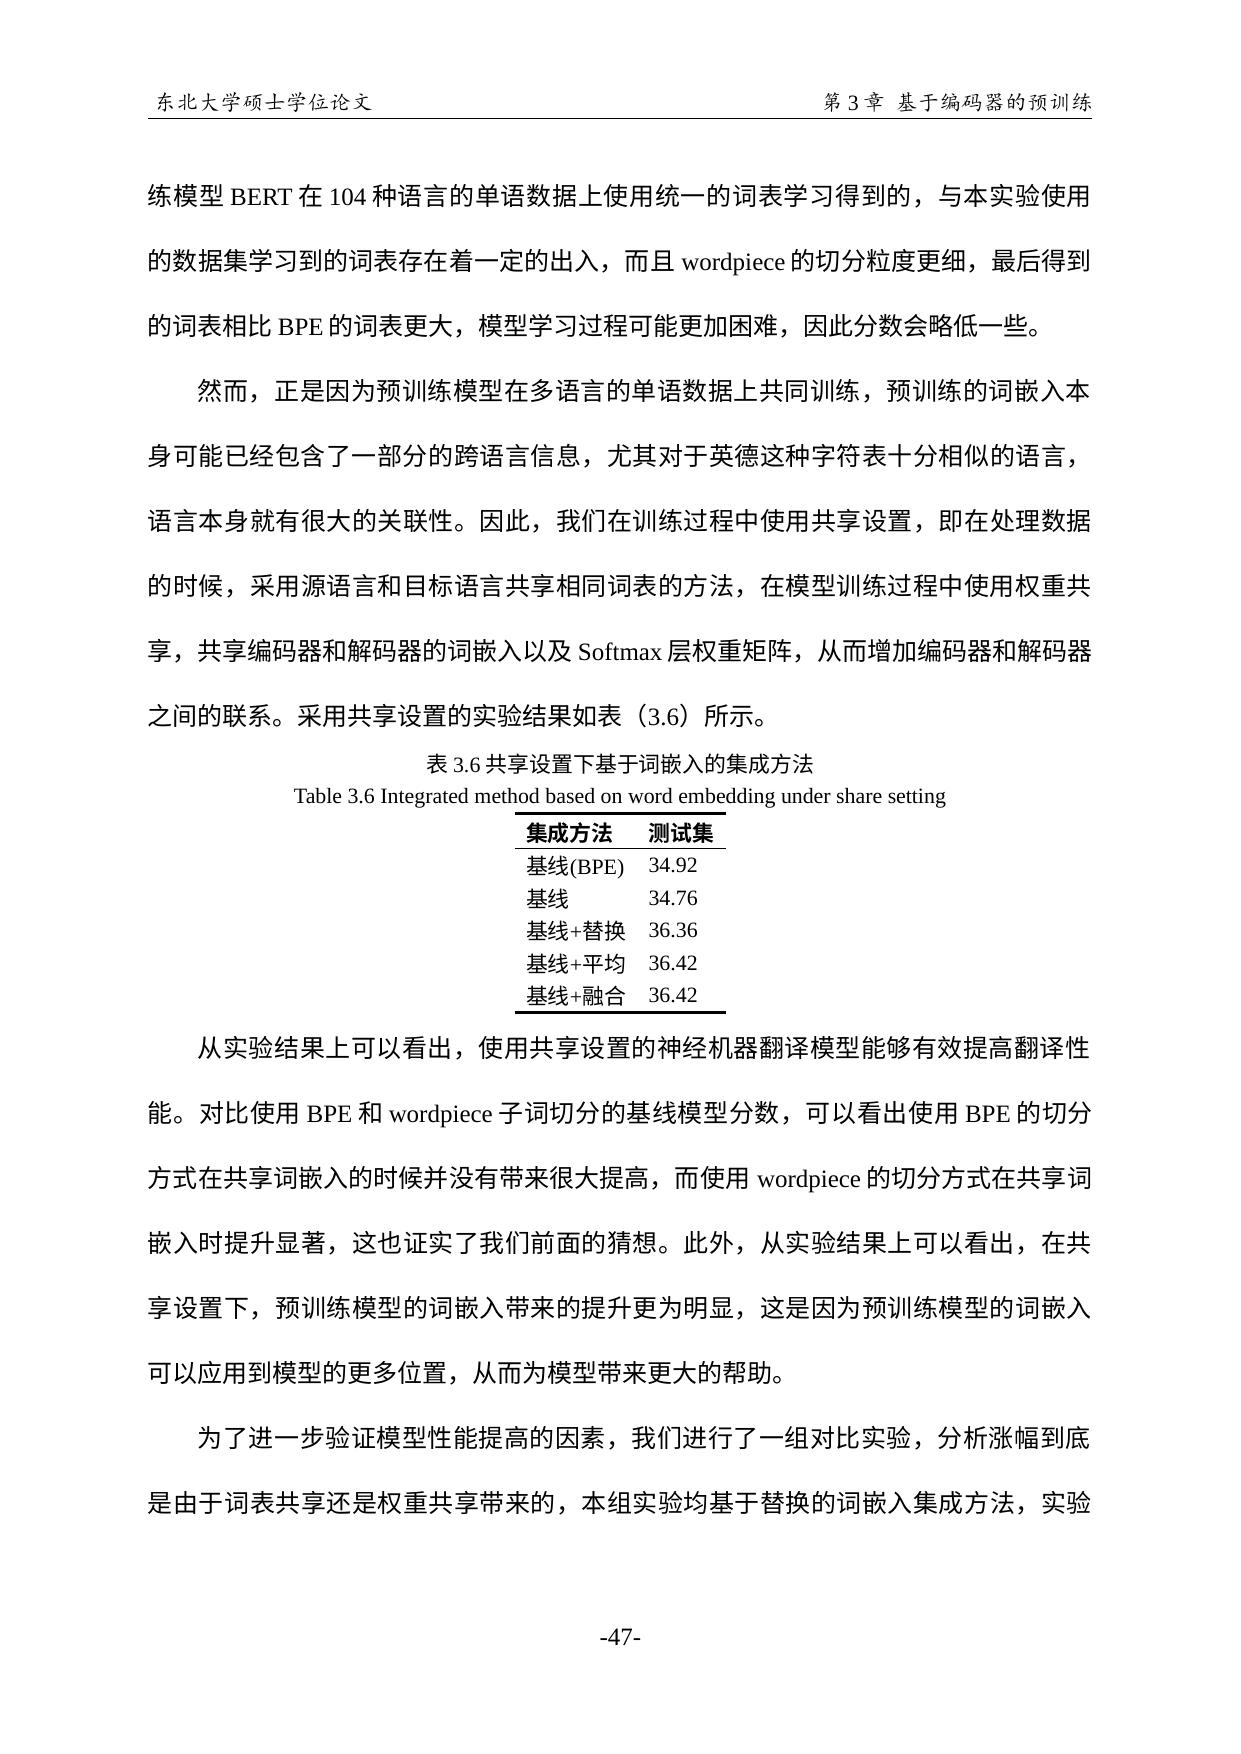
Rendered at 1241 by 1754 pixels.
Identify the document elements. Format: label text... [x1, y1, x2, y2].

table_cell 36.42 [637, 979, 726, 1011]
text 然而，正是因为预训练模型在多语言的单语数据上共同训练，预训练的词嵌入本身可能已经包含了一部分的跨语言信息，尤其对于英德这种字符表十分相似的语言，语言本身就有很大的关联性。因此，我们在训练过程中使用共享设置，即在处理数据的时候，采用源语言和目标语言共享相同词表的方法，在模型训练过程中使用权重共享，共享编码器和解码器的词嵌入以及Softmax层权重矩阵，从而增加编码器和解码器之间的联系。采用共享设置的实验结果如表（3.6）所示。 [148, 357, 1092, 747]
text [148, 1404, 1092, 1534]
table_cell 34.76 [637, 881, 726, 914]
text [148, 162, 1092, 357]
table_cell 基线+融合 [515, 979, 637, 1011]
table_header 集成方法 [515, 815, 637, 848]
table_cell 36.36 [637, 914, 726, 946]
table_header 测试集 [637, 815, 726, 848]
table_cell 基线(BPE) [515, 849, 637, 881]
table_cell 基线+替换 [515, 914, 637, 946]
text 表3.6 共享设置下基于词嵌入的集成方法 [148, 747, 1092, 779]
text 从实验结果上可以看出，使用共享设置的神经机器翻译模型能够有效提高翻译性能。对比使用BPE和wordpiece子词切分的基线模型分数，可以看出使用BPE的切分方式在共享词嵌入的时候并没有带来很大提高，而使用wordpiece的切分方式在共享词嵌入时提升显著，这也证实了我们前面的猜想。此外，从实验结果上可以看出，在共享设置下，预训练模型的词嵌入带来的提升更为明显，这是因为预训练模型的词嵌入可以应用到模型的更多位置，从而为模型带来更大的帮助。 [148, 1014, 1092, 1404]
table_cell 基线+平均 [515, 946, 637, 979]
table_cell 基线 [515, 881, 637, 914]
text Table 3.6 Integrated method based on word embedding under share setting [148, 779, 1092, 812]
table_cell 34.92 [637, 849, 726, 881]
table_cell 36.42 [637, 946, 726, 979]
